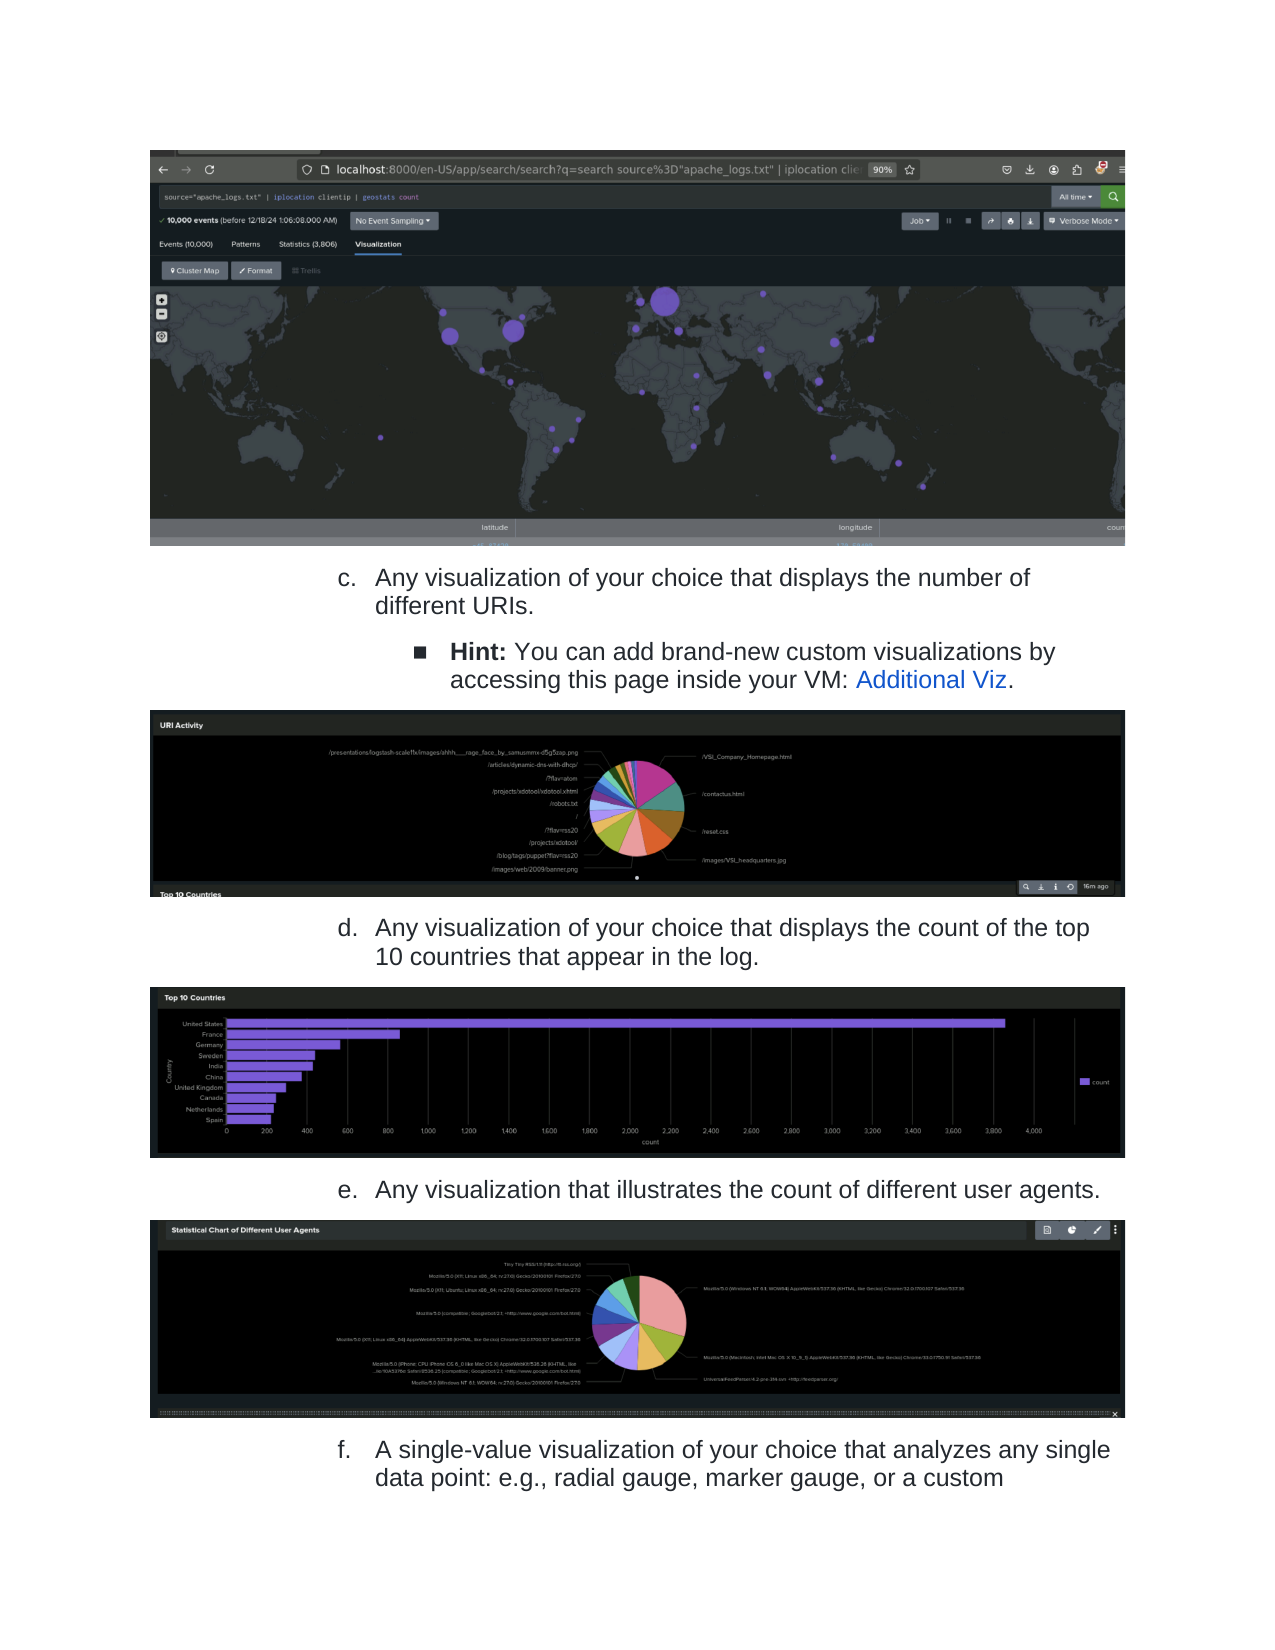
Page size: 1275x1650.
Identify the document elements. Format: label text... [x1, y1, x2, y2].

picture [150, 987, 1125, 1158]
list Any visualization that illustrates the count of different user agents. [337, 1174, 1125, 1203]
picture [150, 1220, 1125, 1418]
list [337, 1434, 1125, 1492]
list Hint: You can add brand-new custom visualizations by accessing this page inside your VM: Additional Viz. [412, 637, 1125, 694]
picture [150, 150, 1125, 546]
list Any visualization of your choice that displays the count of the top 10 countries that appear in the log. [337, 913, 1125, 970]
picture [150, 710, 1125, 897]
list Any visualization of your choice that displays the number of different URIs. [337, 562, 1125, 620]
